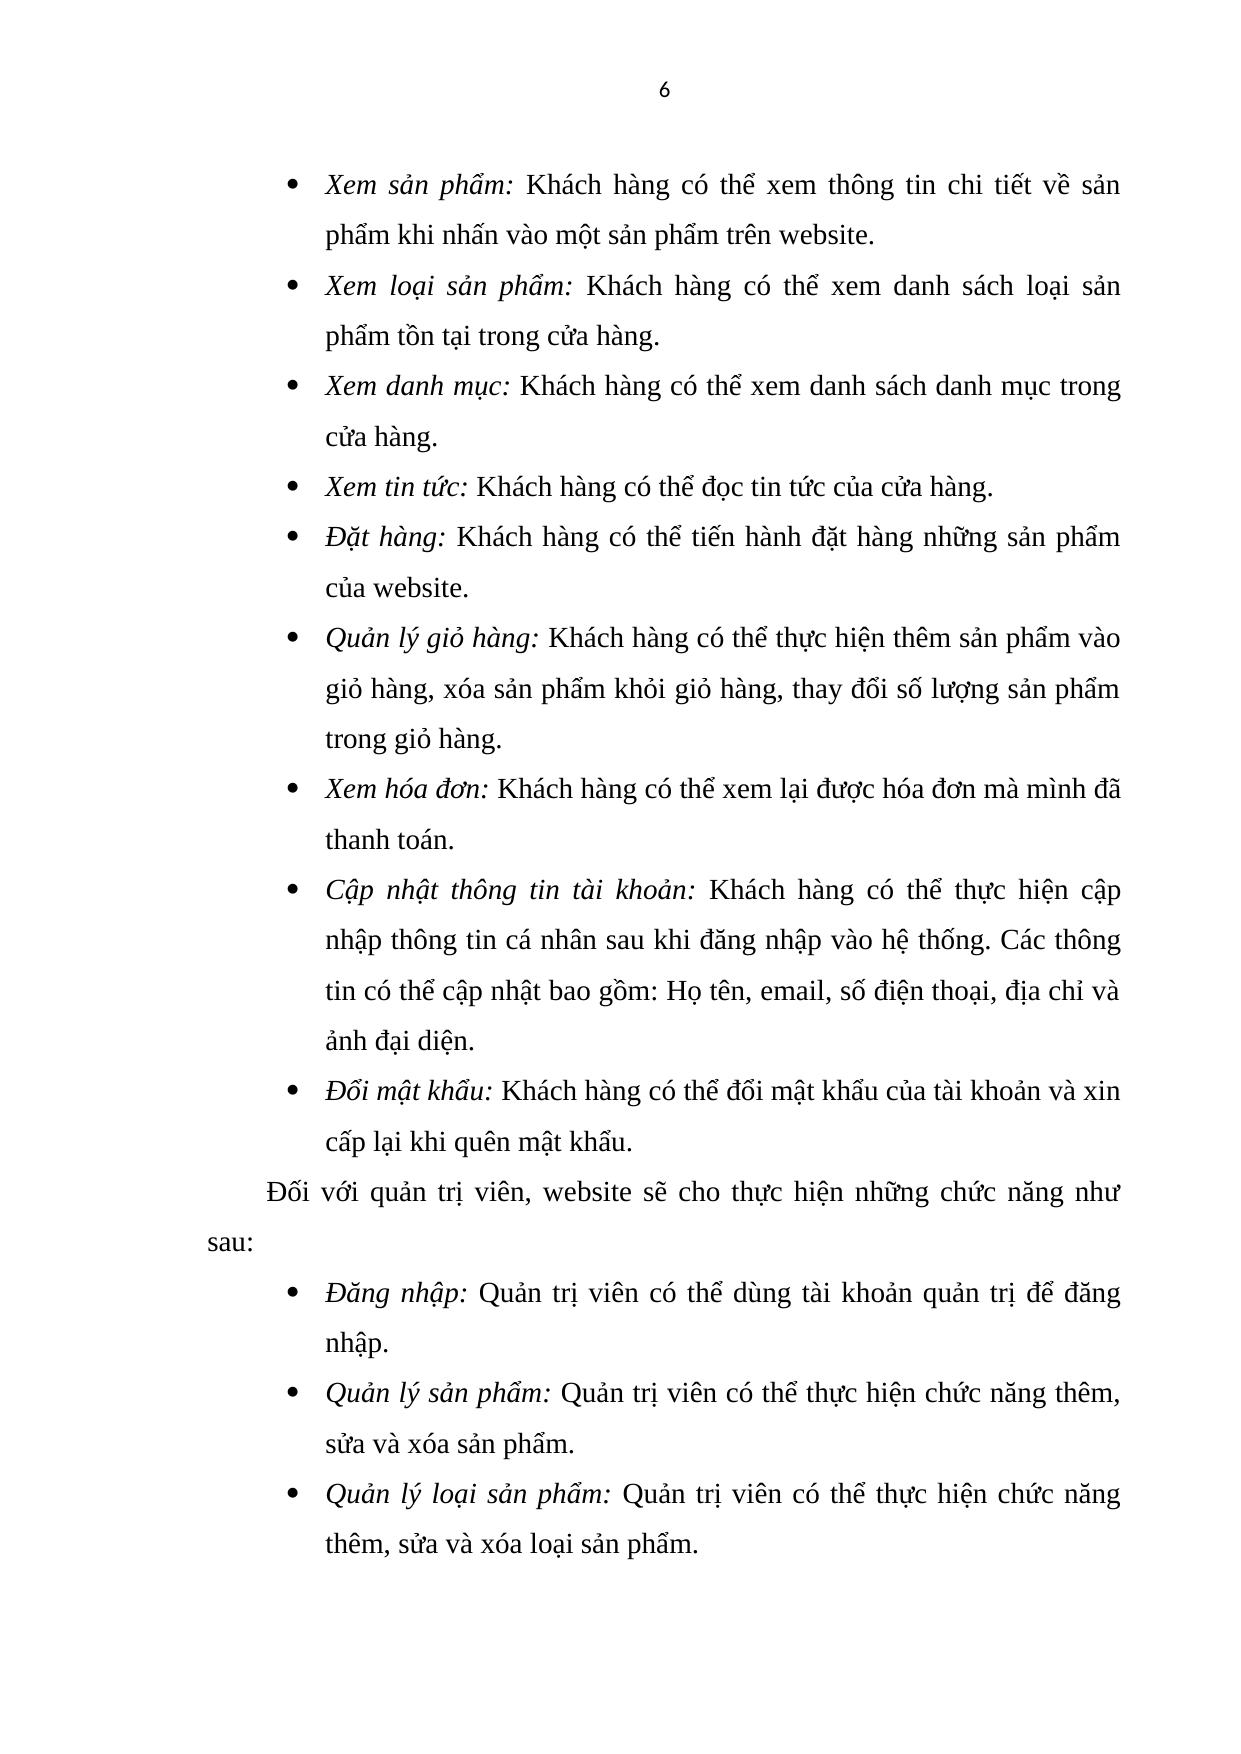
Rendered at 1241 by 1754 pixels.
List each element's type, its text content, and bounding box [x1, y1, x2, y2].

list Quản lý giỏ hàng: Khách hàng có thể thực hiện thêm sản phẩm vào giỏ hàng, xóa sản phẩm khỏi giỏ hàng, thay đổi số lượng sản phẩm trong giỏ hàng. [288, 620, 1122, 754]
list Cập nhật thông tin tài khoản: Khách hàng có thể thực hiện cập nhập thông tin cá nhân sau khi đăng nhập vào hệ thống. Các thông tin có thể cập nhật bao gồm: Họ tên, email, số điện thoại, địa chỉ và ảnh đại diện. [288, 872, 1122, 1057]
list Đăng nhập: Quản trị viên có thể dùng tài khoản quản trị để đăng nhập. [288, 1275, 1122, 1359]
text Đối với quản trị viên, website sẽ cho thực hiện những chức năng như sau: [207, 1174, 1122, 1258]
list Quản lý loại sản phẩm: Quản trị viên có thể thực hiện chức năng thêm, sửa và xóa loại sản phẩm. [288, 1476, 1122, 1560]
list Xem hóa đơn: Khách hàng có thể xem lại được hóa đơn mà mình đã thanh toán. [288, 771, 1122, 855]
list Đổi mật khẩu: Khách hàng có thể đổi mật khẩu của tài khoản và xin cấp lại khi quên mật khẩu. [288, 1073, 1122, 1157]
list Đặt hàng: Khách hàng có thể tiến hành đặt hàng những sản phẩm của website. [288, 519, 1122, 603]
list Xem tin tức: Khách hàng có thể đọc tin tức của cửa hàng. [288, 469, 1122, 503]
list Xem sản phẩm: Khách hàng có thể xem thông tin chi tiết về sản phẩm khi nhấn vào một sản phẩm trên website. [288, 167, 1122, 251]
list Quản lý sản phẩm: Quản trị viên có thể thực hiện chức năng thêm, sửa và xóa sản phẩm. [288, 1376, 1122, 1459]
list Xem danh mục: Khách hàng có thể xem danh sách danh mục trong cửa hàng. [288, 368, 1122, 452]
list Xem loại sản phẩm: Khách hàng có thể xem danh sách loại sản phẩm tồn tại trong cửa hàng. [288, 268, 1122, 352]
